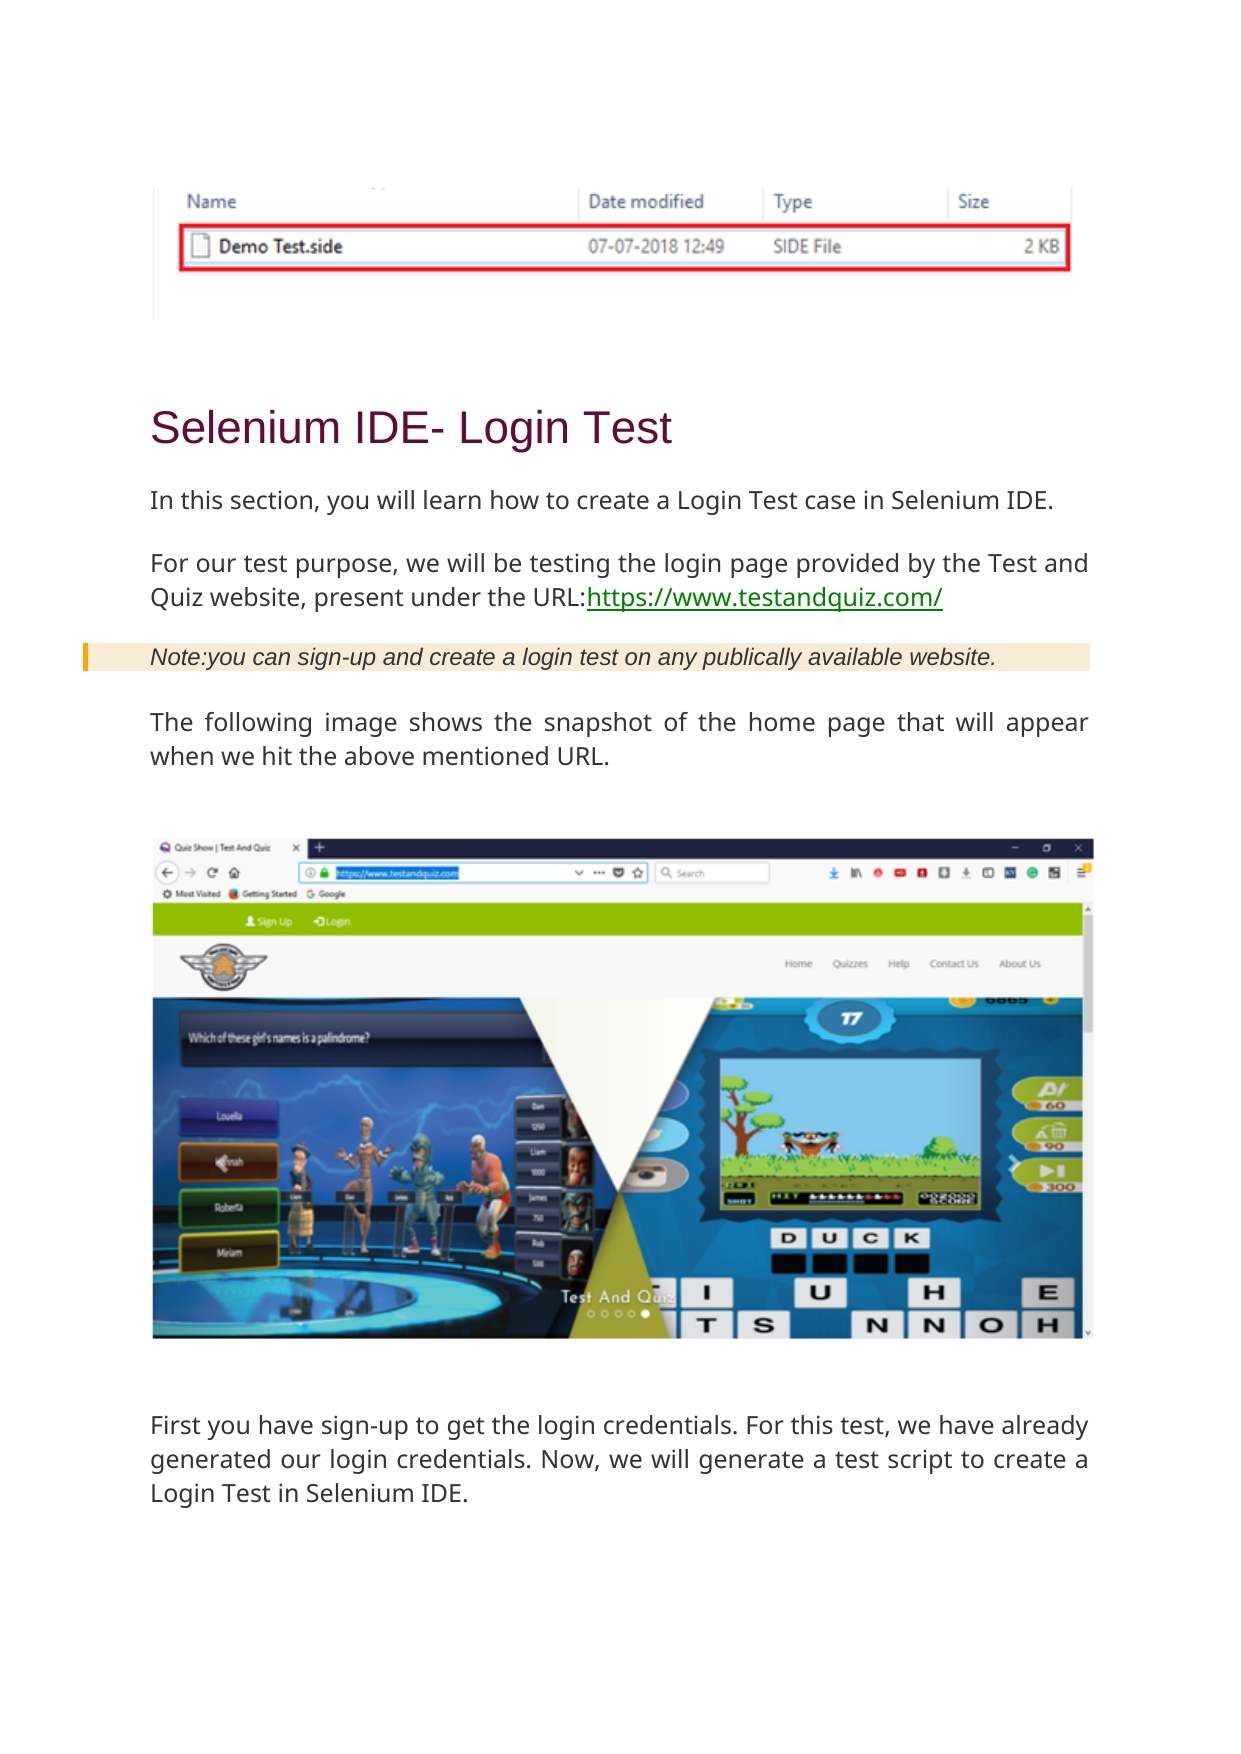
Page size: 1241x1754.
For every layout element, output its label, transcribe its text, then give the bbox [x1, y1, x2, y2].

subtitle Selenium IDE- Login Test [150, 401, 1090, 454]
picture [150, 836, 1097, 1342]
text First you have sign-up to get the login credentials. For this test, we have already generated our login credentials. Now, we will generate a test script to create a Login Test in Selenium IDE. [150, 1407, 1090, 1509]
text The following image shows the snapshot of the home page that will appear when we hit the above mentioned URL. [150, 704, 1090, 772]
subtitle Note:you can sign-up and create a login test on any publically available website. [88, 643, 1090, 671]
text For our test purpose, we will be testing the login page provided by the Test and Quiz website, present under the URL:https://www.testandquiz.com/ [150, 546, 1090, 614]
text In this section, you will learn how to create a Login Test case in Selenium IDE. [150, 483, 1090, 517]
picture [150, 185, 1097, 323]
